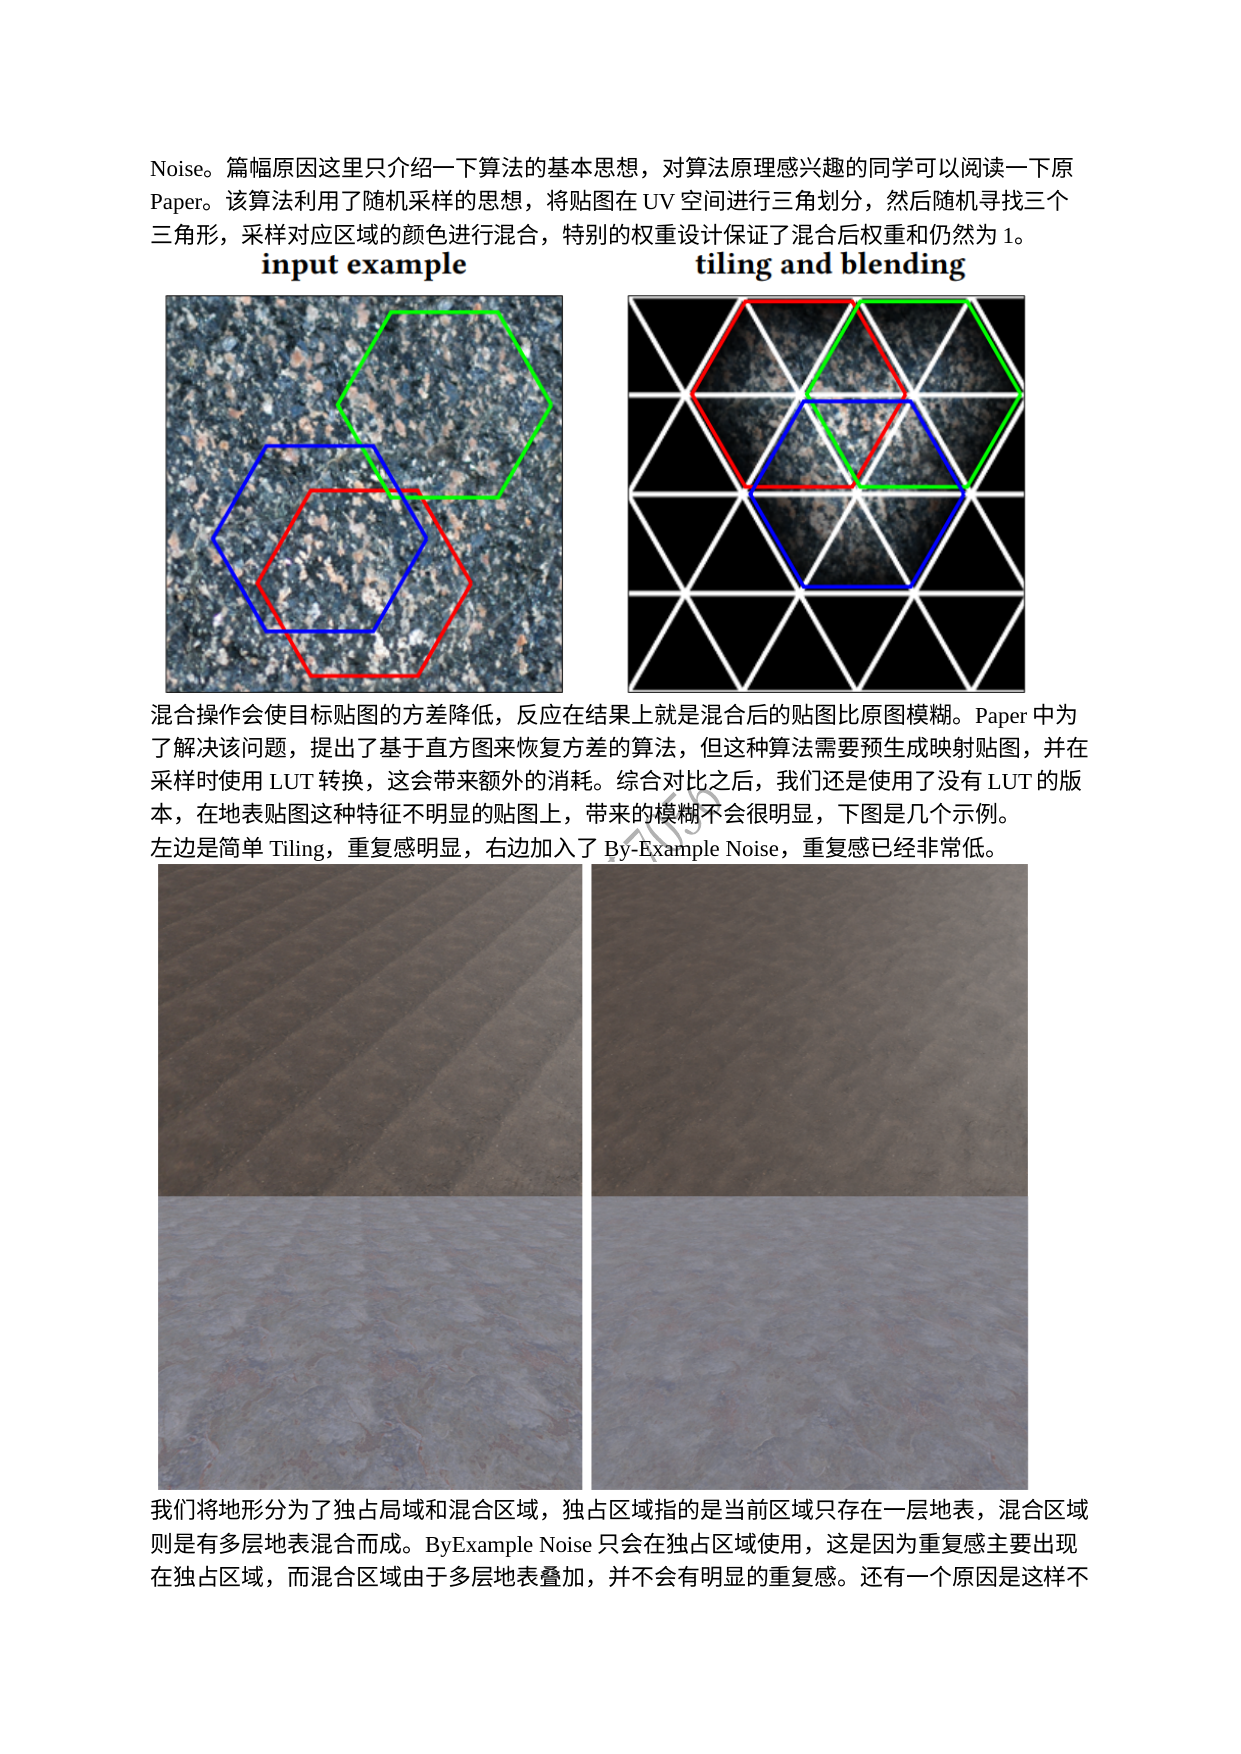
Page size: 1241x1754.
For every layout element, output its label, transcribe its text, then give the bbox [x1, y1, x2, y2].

picture [150, 249, 1036, 697]
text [150, 1492, 1090, 1592]
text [150, 150, 1090, 250]
text 混合操作会使目标贴图的方差降低，反应在结果上就是混合后的贴图比原图模糊。Paper中为了解决该问题，提出了基于直方图来恢复方差的算法，但这种算法需要预生成映射贴图，并在采样时使用LUT转换，这会带来额外的消耗。综合对比之后，我们还是使用了没有LUT的版本，在地表贴图这种特征不明显的贴图上，带来的模糊不会很明显，下图是几个示例。 [150, 697, 1090, 829]
picture [150, 862, 1036, 1493]
text 左边是简单Tiling，重复感明显，右边加入了By-Example Noise，重复感已经非常低。 [150, 829, 1090, 863]
